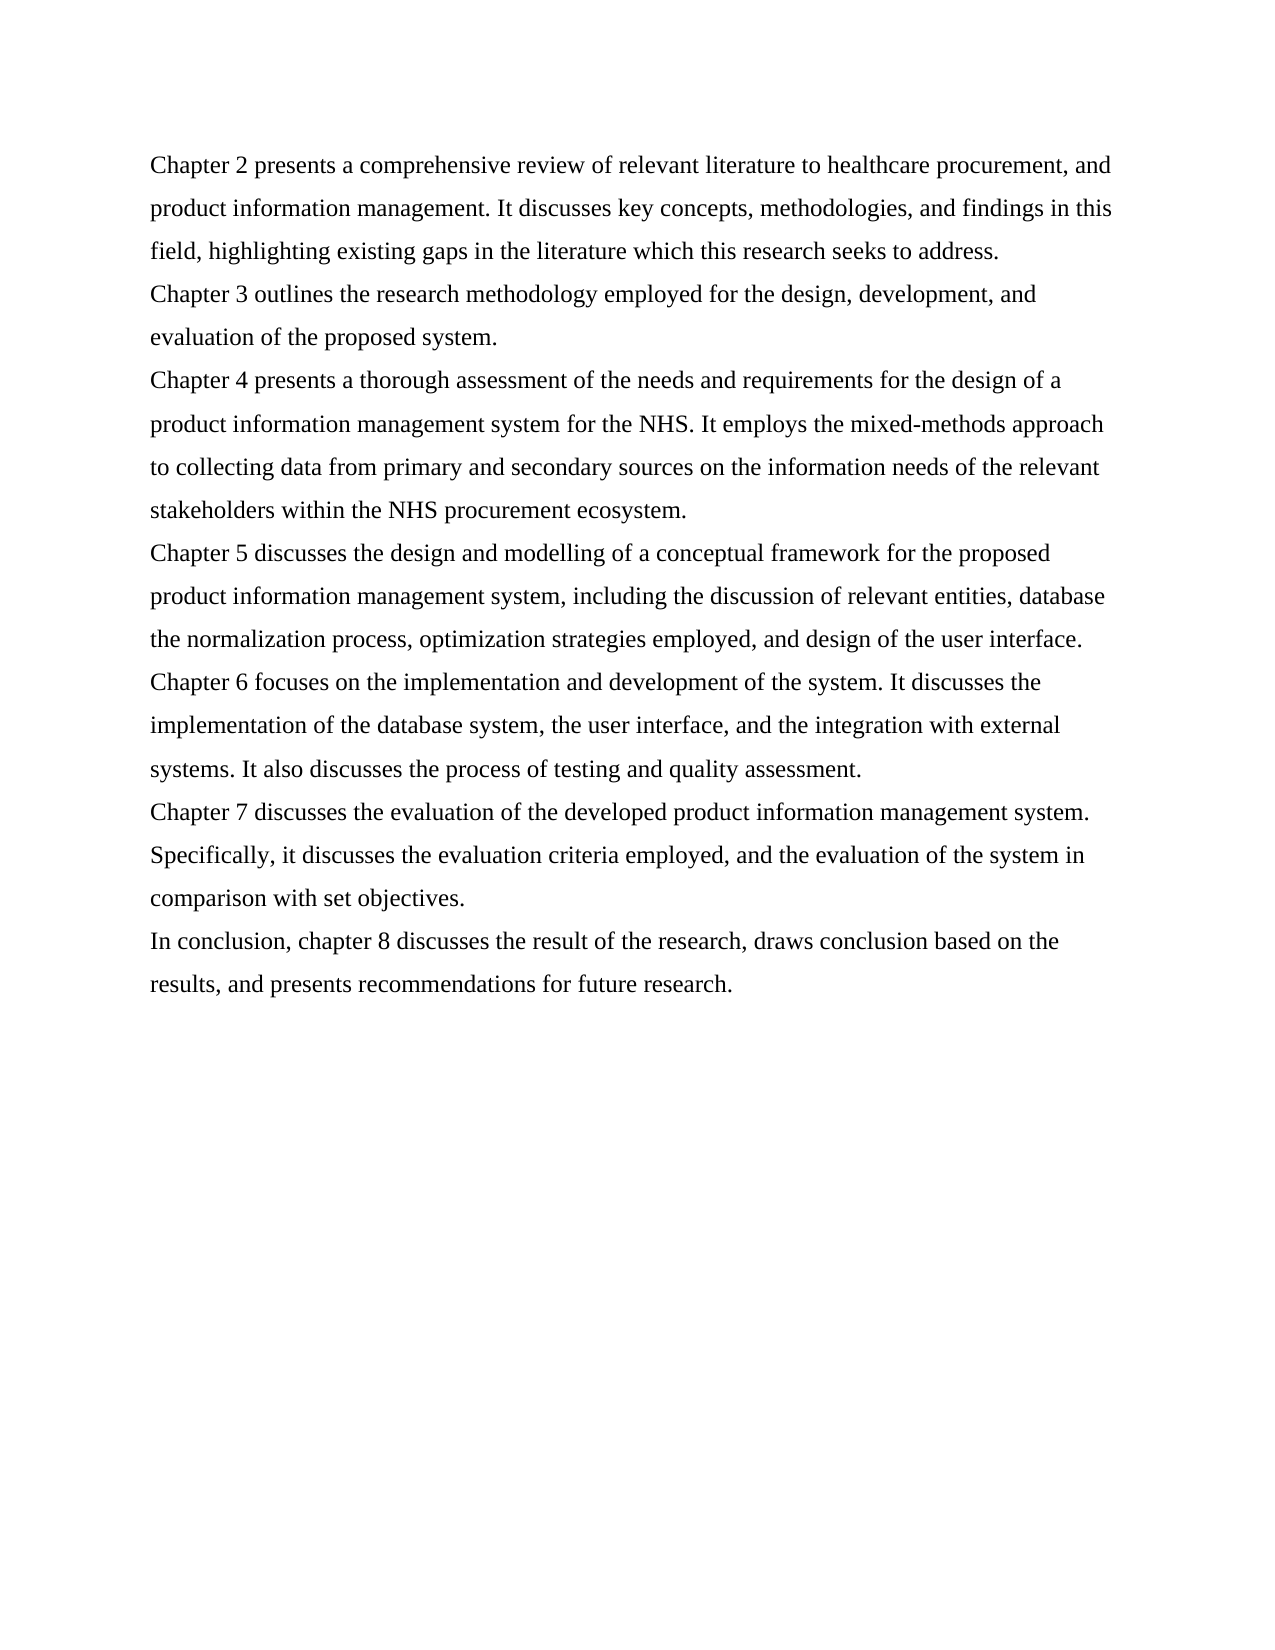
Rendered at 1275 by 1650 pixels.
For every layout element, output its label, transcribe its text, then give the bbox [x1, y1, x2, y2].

text Chapter 2 presents a comprehensive review of relevant literature to healthcare procurement, and product information management. It discusses key concepts, methodologies, and findings in this field, highlighting existing gaps in the literature which this research seeks to address. [150, 150, 1125, 265]
text Chapter 5 discusses the design and modelling of a conceptual framework for the proposed product information management system, including the discussion of relevant entities, database the normalization process, optimization strategies employed, and design of the user interface. [150, 538, 1125, 653]
text Chapter 4 presents a thorough assessment of the needs and requirements for the design of a product information management system for the NHS. It employs the mixed-methods approach to collecting data from primary and secondary sources on the information needs of the relevant stakeholders within the NHS procurement ecosystem. [150, 366, 1125, 524]
text In conclusion, chapter 8 discusses the result of the research, draws conclusion based on the results, and presents recommendations for future research. [150, 926, 1125, 998]
text Chapter 7 discusses the evaluation of the developed product information management system. Specifically, it discusses the evaluation criteria employed, and the evaluation of the system in comparison with set objectives. [150, 797, 1125, 912]
text Chapter 6 focuses on the implementation and development of the system. It discusses the implementation of the database system, the user interface, and the integration with external systems. It also discusses the process of testing and quality assessment. [150, 667, 1125, 782]
text Chapter 3 outlines the research methodology employed for the design, development, and evaluation of the proposed system. [150, 279, 1125, 351]
